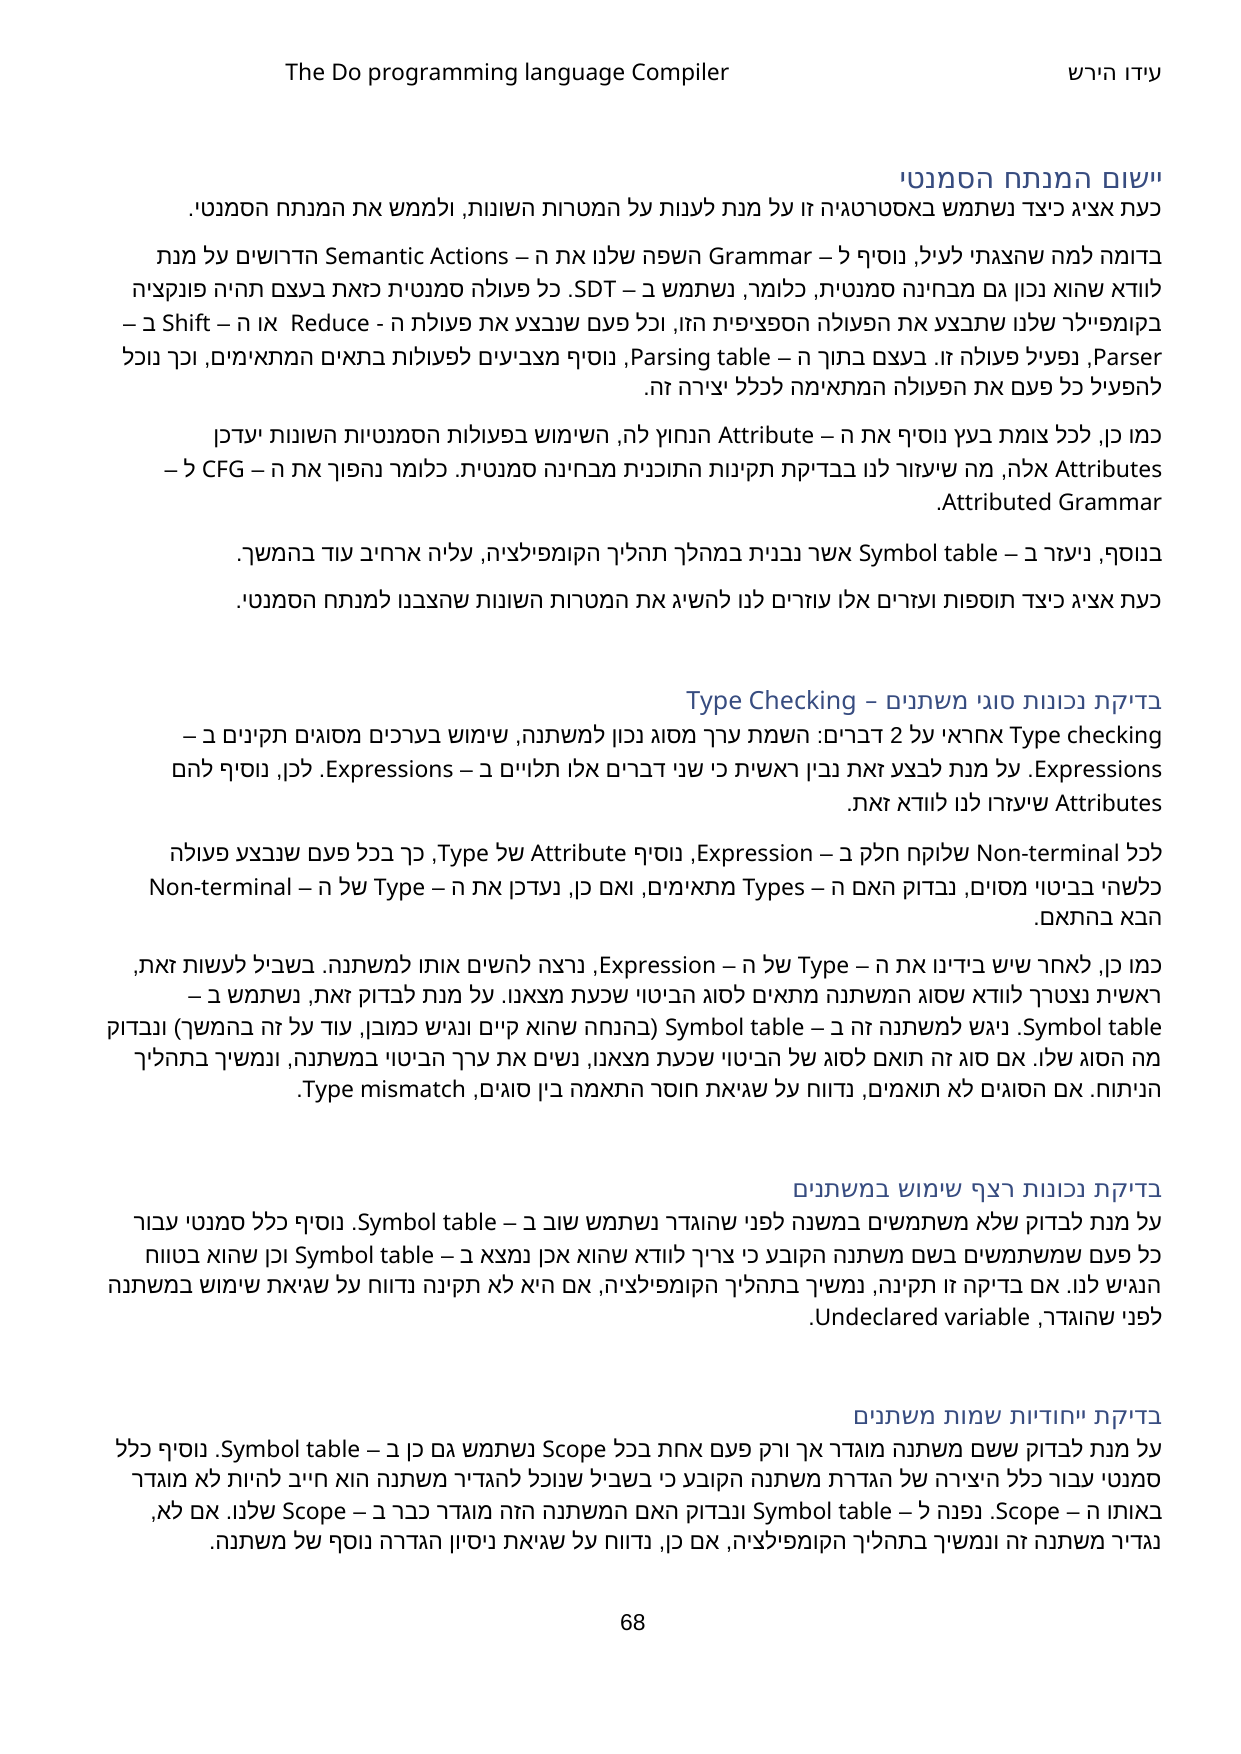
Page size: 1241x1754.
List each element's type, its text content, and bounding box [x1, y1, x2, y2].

text כמו כן, לאחר שיש בידינו את ה – Type של ה – Expression, נרצה להשים אותו למשתנה. בשביל לעשות זאת, ראשית נצטרך לוודא שסוג המשתנה מתאים לסוג הביטוי שכעת מצאנו. על מנת לבדוק זאת, נשתמש ב – Symbol table. ניגש למשתנה זה ב – Symbol table (בהנחה שהוא קיים ונגיש כמובן, עוד על זה בהמשך) ונבדוק מה הסוג שלו. אם סוג זה תואם לסוג של הביטוי שכעת מצאנו, נשים את ערך הביטוי במשתנה, ונמשיך בתהליך הניתוח. אם הסוגים לא תואמים, נדווח על שגיאת חוסר התאמה בין סוגים, Type mismatch. [103, 949, 1162, 1104]
subtitle בדיקת נכונות רצף שימוש במשתנים [103, 1174, 1162, 1203]
text על מנת לבדוק ששם משתנה מוגדר אך ורק פעם אחת בכל Scope נשתמש גם כן ב – Symbol table. נוסיף כלל סמנטי עבור כלל היצירה של הגדרת משתנה הקובע כי בשביל שנוכל להגדיר משתנה הוא חייב להיות לא מוגדר באותו ה – Scope. נפנה ל – Symbol table ונבדוק האם המשתנה הזה מוגדר כבר ב – Scope שלנו. אם לא, נגדיר משתנה זה ונמשיך בתהליך הקומפילציה, אם כן, נדווח על שגיאת ניסיון הגדרה נוסף של משתנה. [103, 1433, 1162, 1554]
text Type checking אחראי על 2 דברים: השמת ערך מסוג נכון למשתנה, שימוש בערכים מסוגים תקינים ב – Expressions. על מנת לבצע זאת נבין ראשית כי שני דברים אלו תלויים ב – Expressions. לכן, נוסיף להם Attributes שיעזרו לנו לוודא זאת. [103, 719, 1162, 818]
subtitle יישום המנתח הסמנטי [103, 161, 1162, 195]
text לכל Non-terminal שלוקח חלק ב – Expression, נוסיף Attribute של Type, כך בכל פעם שנבצע פעולה כלשהי בביטוי מסוים, נבדוק האם ה – Types מתאימים, ואם כן, נעדכן את ה – Type של ה – Non-terminal הבא בהתאם. [103, 837, 1162, 930]
text על מנת לבדוק שלא משתמשים במשנה לפני שהוגדר נשתמש שוב ב – Symbol table. נוסיף כלל סמנטי עבור כל פעם שמשתמשים בשם משתנה הקובע כי צריך לוודא שהוא אכן נמצא ב – Symbol table וכן שהוא בטווח הנגיש לנו. אם בדיקה זו תקינה, נמשיך בתהליך הקומפילציה, אם היא לא תקינה נדווח על שגיאת שימוש במשתנה לפני שהוגדר, Undeclared variable. [103, 1205, 1162, 1332]
subtitle בדיקת ייחודיות שמות משתנים [103, 1401, 1162, 1431]
text בנוסף, ניעזר ב – Symbol table אשר נבנית במהלך תהליך הקומפילציה, עליה ארחיב עוד בהמשך. [103, 537, 1162, 568]
text בדומה למה שהצגתי לעיל, נוסיף ל – Grammar השפה שלנו את ה – Semantic Actions הדרושים על מנת לוודא שהוא נכון גם מבחינה סמנטית, כלומר, נשתמש ב – SDT. כל פעולה סמנטית כזאת בעצם תהיה פונקציה בקומפיילר שלנו שתבצע את הפעולה הספציפית הזו, וכל פעם שנבצע את פעולת ה - Reduce או ה – Shift ב – Parser, נפעיל פעולה זו. בעצם בתוך ה – Parsing table, נוסיף מצביעים לפעולות בתאים המתאימים, וכך נוכל להפעיל כל פעם את הפעולה המתאימה לכלל יצירה זה. [103, 240, 1162, 400]
text כעת אציג כיצד תוספות ועזרים אלו עוזרים לנו להשיג את המטרות השונות שהצבנו למנתח הסמנטי. [103, 587, 1162, 613]
text כעת אציג כיצד נשתמש באסטרטגיה זו על מנת לענות על המטרות השונות, ולממש את המנתח הסמנטי. [103, 195, 1162, 221]
text כמו כן, לכל צומת בעץ נוסיף את ה – Attribute הנחוץ לה, השימוש בפעולות הסמנטיות השונות יעדכן Attributes אלה, מה שיעזור לנו בבדיקת תקינות התוכנית מבחינה סמנטית. כלומר נהפוך את ה – CFG ל – Attributed Grammar. [103, 419, 1162, 518]
subtitle בדיקת נכונות סוגי משתנים – Type Checking [103, 683, 1162, 717]
